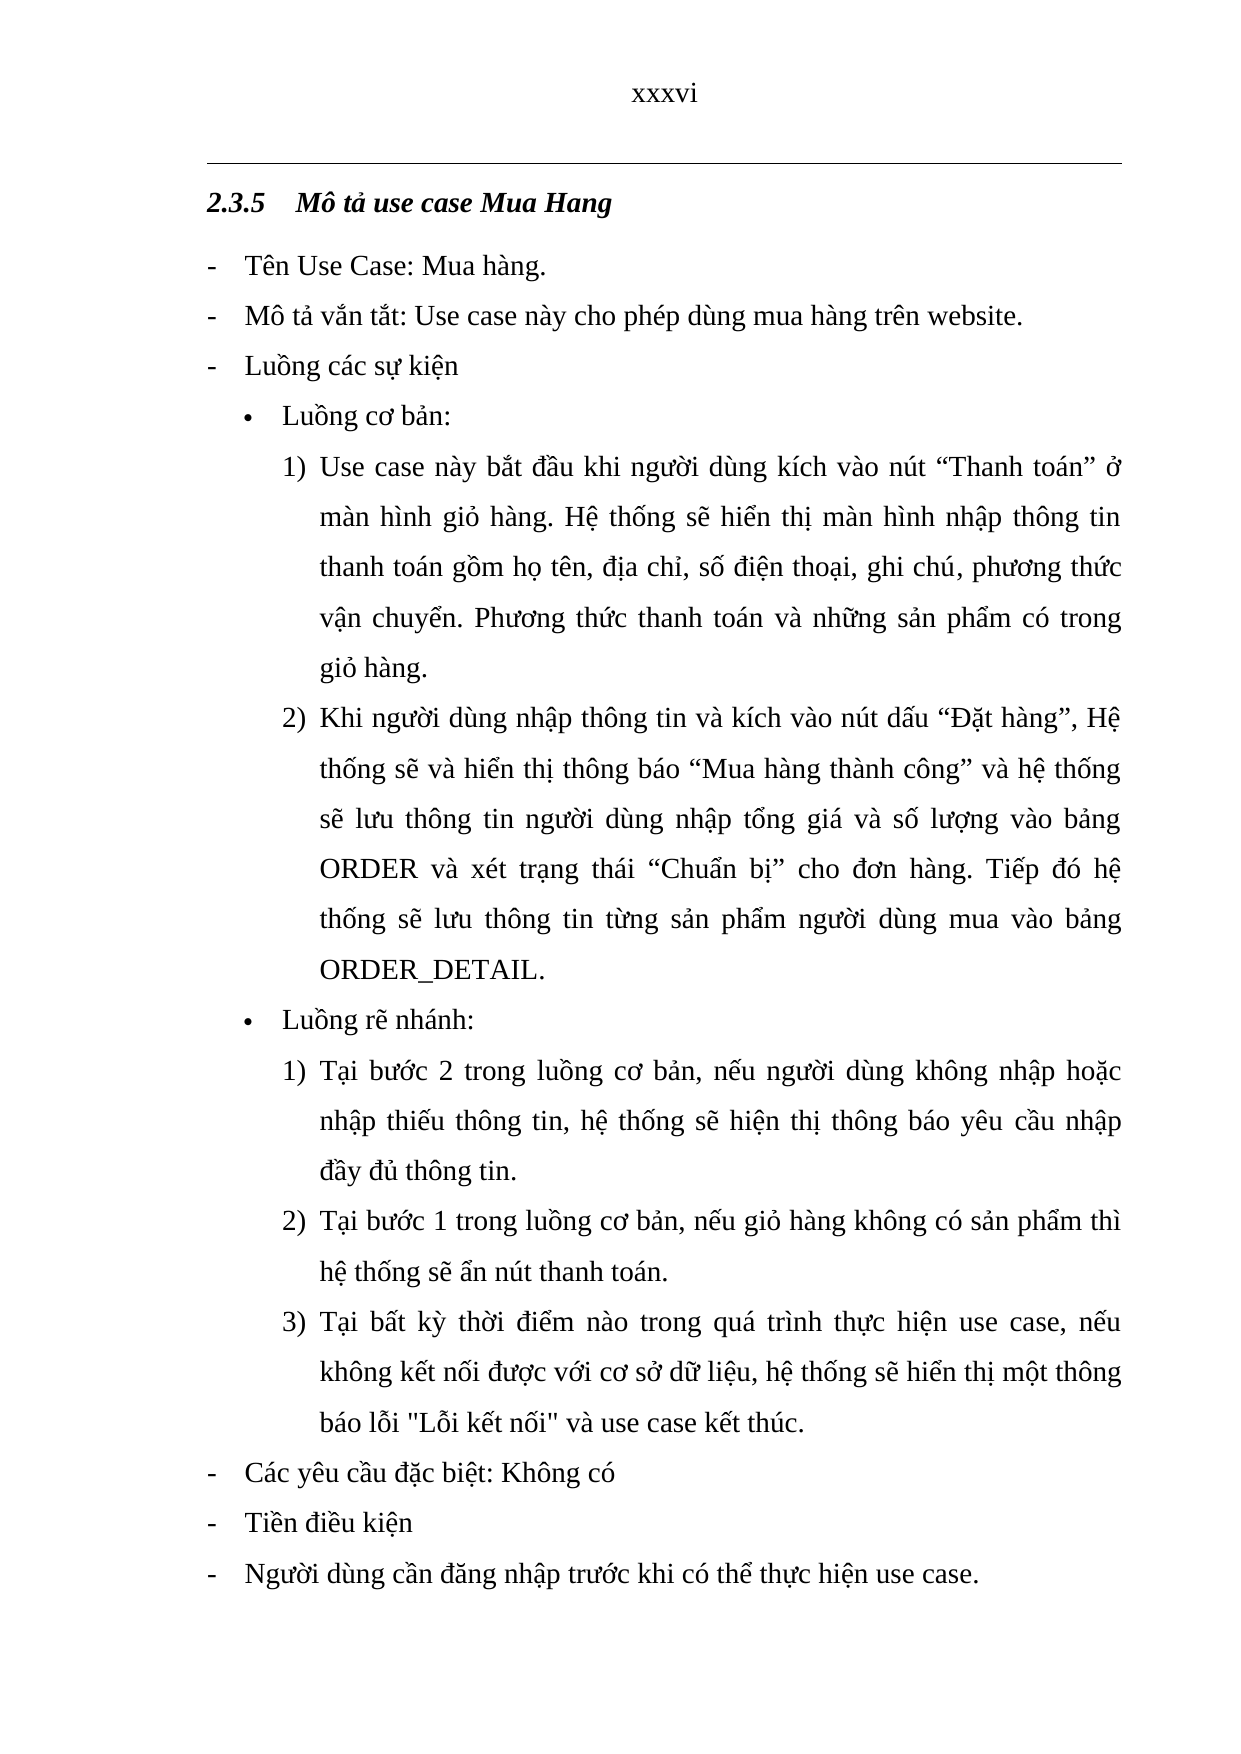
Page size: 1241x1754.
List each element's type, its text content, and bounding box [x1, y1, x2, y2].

list Khi người dùng nhập thông tin và kích vào nút dấu “Đặt hàng”, Hệ thống sẽ và hiển thị thông báo “Mua hàng thành công” và hệ thống sẽ lưu thông tin người dùng nhập tổng giá và số lượng vào bảng ORDER và xét trạng thái “Chuẩn bị” cho đơn hàng. Tiếp đó hệ thống sẽ lưu thông tin từng sản phẩm người dùng mua vào bảng ORDER_DETAIL. [282, 700, 1122, 986]
list Mô tả vắn tắt: Use case này cho phép dùng mua hàng trên website. [207, 298, 1122, 331]
list Luồng các sự kiện [207, 348, 1122, 382]
list Người dùng cần đăng nhập trước khi có thể thực hiện use case. [207, 1556, 1122, 1589]
list Tại bước 2 trong luồng cơ bản, nếu người dùng không nhập hoặc nhập thiếu thông tin, hệ thống sẽ hiện thị thông báo yêu cầu nhập đầy đủ thông tin. [282, 1053, 1122, 1187]
subtitle Mô tả use case Mua Hang [207, 185, 1122, 218]
list Tên Use Case: Mua hàng. [207, 248, 1122, 281]
list Tại bất kỳ thời điểm nào trong quá trình thực hiện use case, nếu không kết nối được với cơ sở dữ liệu, hệ thống sẽ hiển thị một thông báo lỗi "Lỗi kết nối" và use case kết thúc. [282, 1304, 1122, 1438]
list Tiền điều kiện [207, 1505, 1122, 1539]
list Luồng rẽ nhánh: [244, 1002, 1122, 1036]
list Các yêu cầu đặc biệt: Không có [207, 1455, 1122, 1489]
list Use case này bắt đầu khi người dùng kích vào nút “Thanh toán” ở màn hình giỏ hàng. Hệ thống sẽ hiển thị màn hình nhập thông tin thanh toán gồm họ tên, địa chỉ, số điện thoại, ghi chú, phương thức vận chuyển. Phương thức thanh toán và những sản phẩm có trong giỏ hàng. [282, 449, 1122, 684]
list Luồng cơ bản: [244, 398, 1122, 432]
list Tại bước 1 trong luồng cơ bản, nếu giỏ hàng không có sản phẩm thì hệ thống sẽ ẩn nút thanh toán. [282, 1203, 1122, 1287]
